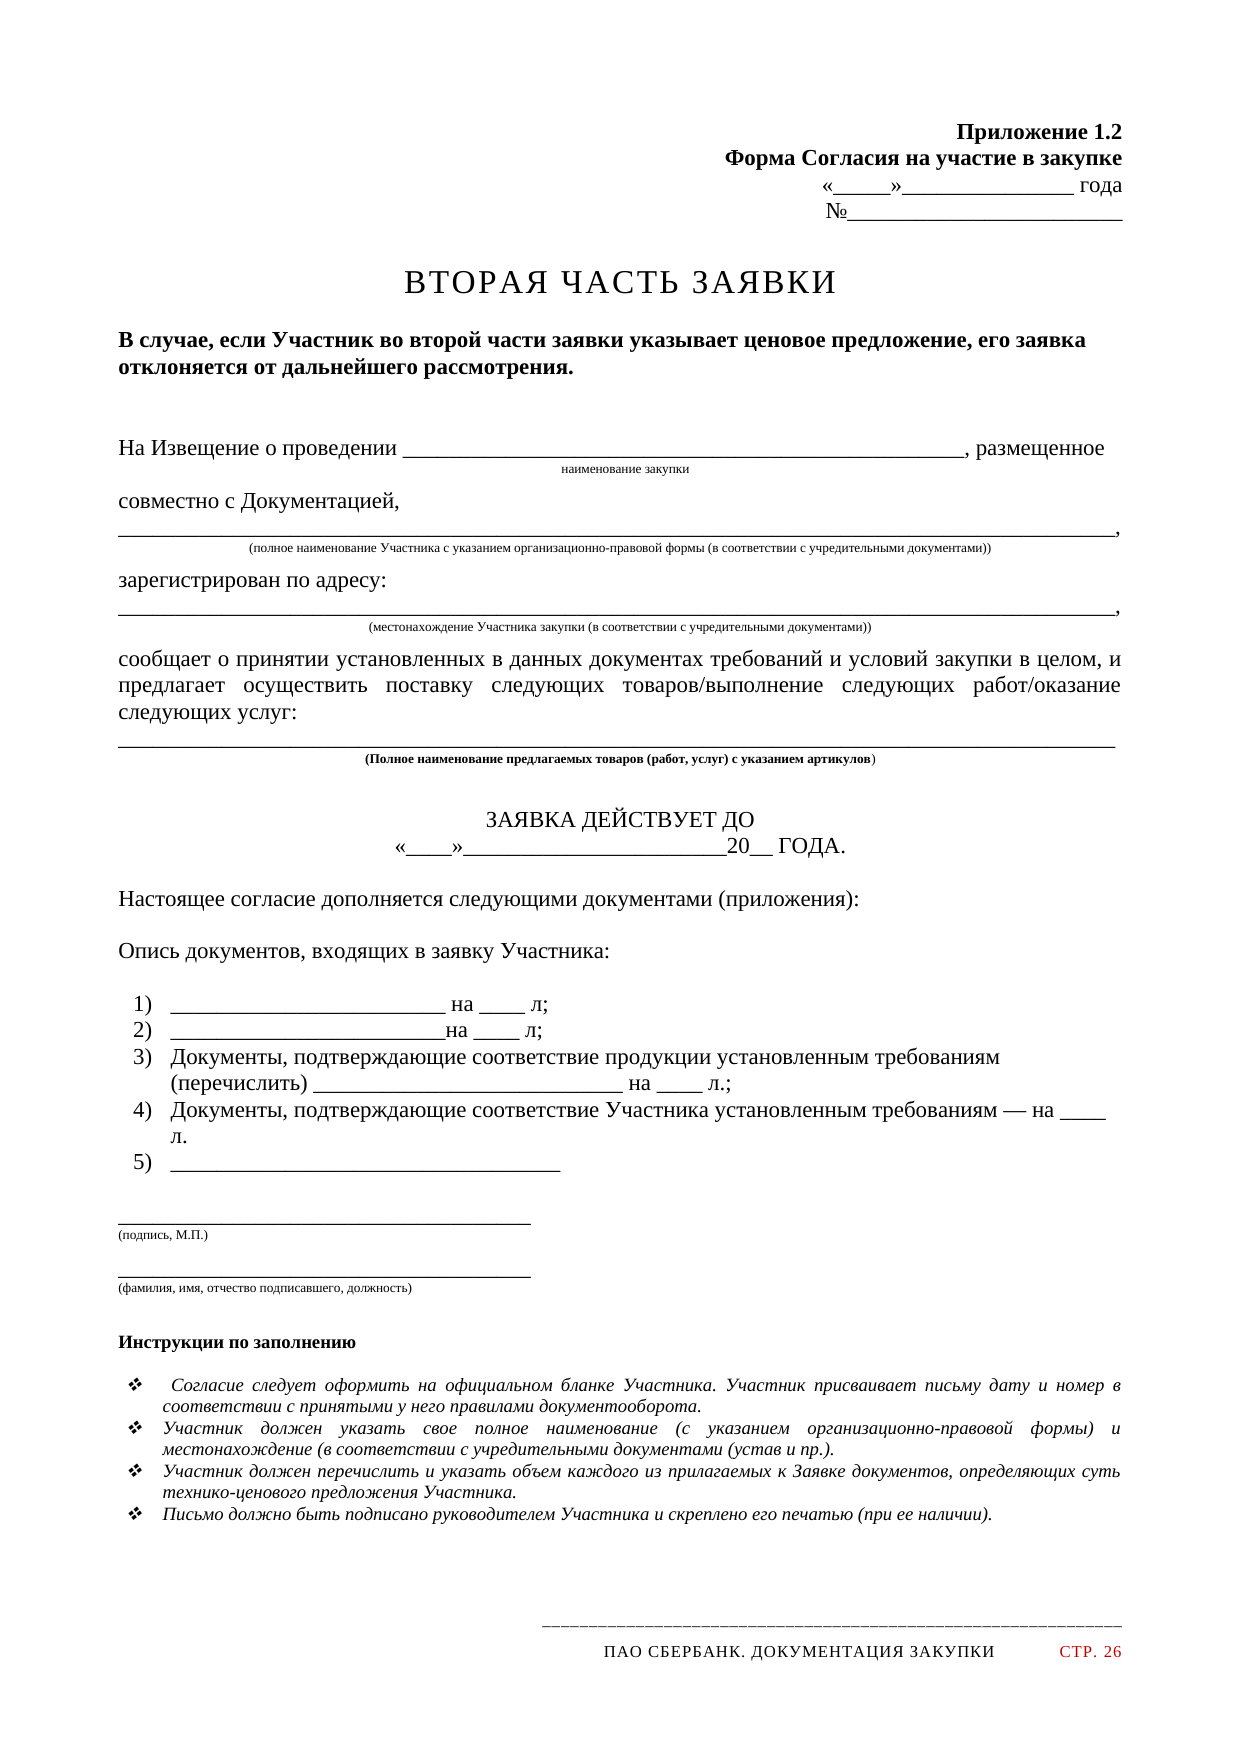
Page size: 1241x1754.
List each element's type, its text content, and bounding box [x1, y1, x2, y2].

text сообщает о принятии установленных в данных документах требований и условий закупки в целом, и предлагает осуществить поставку следующих товаров/выполнение следующих работ/оказание следующих услуг: [118, 645, 1122, 724]
text ____________________________________ [118, 1201, 1122, 1227]
text ВТОРАЯ ЧАСТЬ ЗАЯВКИ [118, 262, 1122, 300]
text _______________________________________________________________________________________, [118, 513, 1122, 540]
text заявка действует до «____»_______________________20__ года. [118, 806, 1122, 858]
list ________________________на ____ л; [133, 1017, 1122, 1043]
text Приложение 1.2 [118, 118, 1122, 144]
text _______________________________________________________________________________________ [118, 724, 1122, 751]
text зарегистрирован по адресу: [118, 566, 1122, 592]
list Участник должен перечислить и указать объем каждого из прилагаемых к Заявке документов, определяющих суть технико-ценового предложения Участника. [125, 1460, 1122, 1503]
text Инструкции по заполнению [118, 1331, 1122, 1352]
text (фамилия, имя, отчество подписавшего, должность) [118, 1280, 1122, 1306]
text На Извещение о проведении _________________________________________________, размещенное [118, 434, 1122, 461]
text наименование закупки [487, 461, 1122, 487]
text (полное наименование Участника с указанием организационно-правовой формы (в соответствии с учредительными документами)) [118, 540, 1122, 566]
list Согласие следует оформить на официальном бланке Участника. Участник присваивает письму дату и номер в соответствии с принятыми у него правилами документооборота. [125, 1374, 1122, 1417]
text Настоящее согласие дополняется следующими документами (приложения): [118, 885, 1122, 911]
list Документы, подтверждающие соответствие Участника установленным требованиям — на ____ л. [133, 1096, 1122, 1148]
list Письмо должно быть подписано руководителем Участника и скреплено его печатью (при ее наличии). [125, 1503, 1122, 1524]
text Форма Согласия на участие в закупке [118, 144, 1122, 171]
text (местонахождение Участника закупки (в соответствии с учредительными документами)) [118, 619, 1122, 645]
list Участник должен указать свое полное наименование (с указанием организационно-правовой формы) и местонахождение (в соответствии с учредительными документами (устав и пр.). [125, 1417, 1122, 1460]
list __________________________________ [133, 1148, 1122, 1175]
text №________________________ [118, 197, 1122, 223]
text (Полное наименование предлагаемых товаров (работ, услуг) с указанием артикулов) [118, 751, 1122, 777]
text В случае, если Участник во второй части заявки указывает ценовое предложение, его заявка отклоняется от дальнейшего рассмотрения. [118, 327, 1122, 379]
text ____________________________________ [118, 1254, 1122, 1280]
text (подпись, М.П.) [118, 1227, 1122, 1254]
list Документы, подтверждающие соответствие продукции установленным требованиям (перечислить) ___________________________ на ____ л.; [133, 1043, 1122, 1096]
text совместно с Документацией, [118, 487, 1122, 513]
text _______________________________________________________________________________________, [118, 592, 1122, 619]
list ________________________ на ____ л; [133, 990, 1122, 1017]
text «_____»_______________ года [118, 171, 1122, 197]
text Опись документов, входящих в заявку Участника: [118, 937, 1122, 964]
